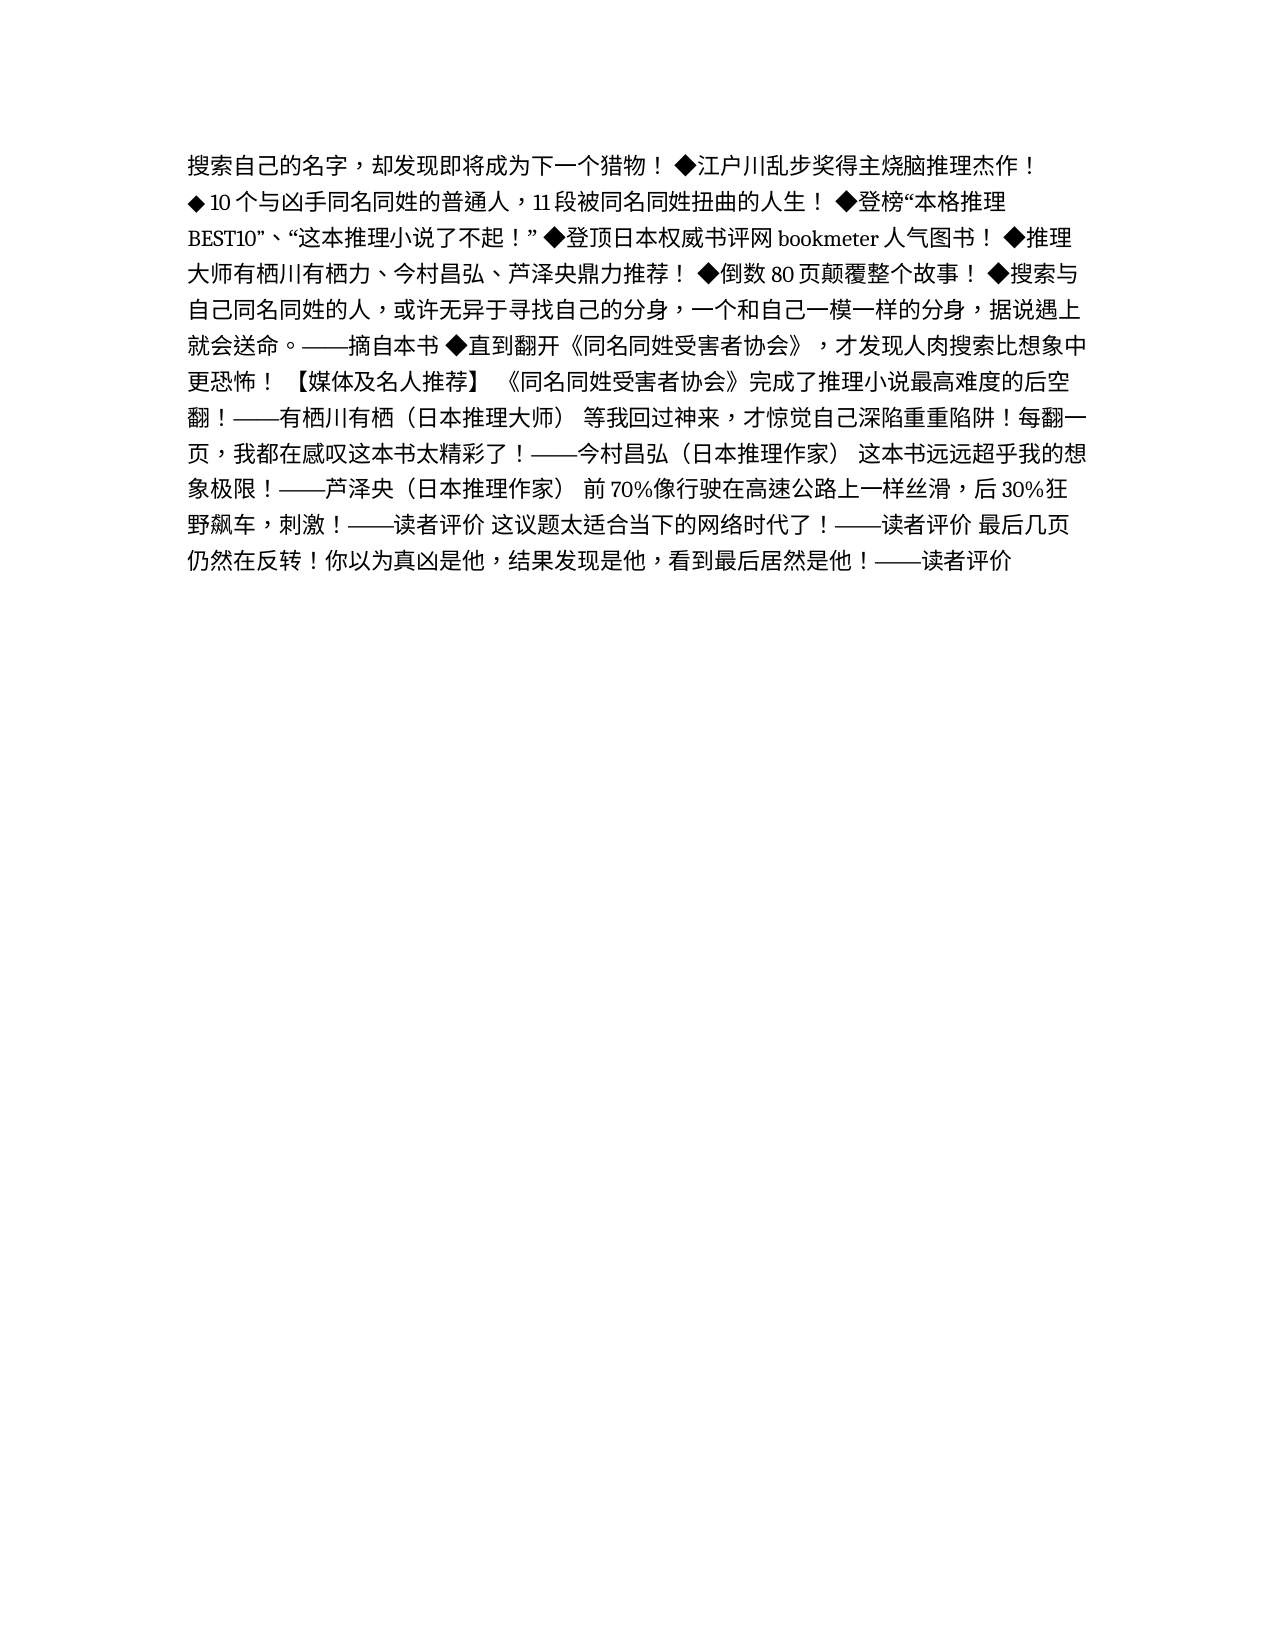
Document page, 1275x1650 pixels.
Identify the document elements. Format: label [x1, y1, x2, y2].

text [187, 150, 1087, 577]
